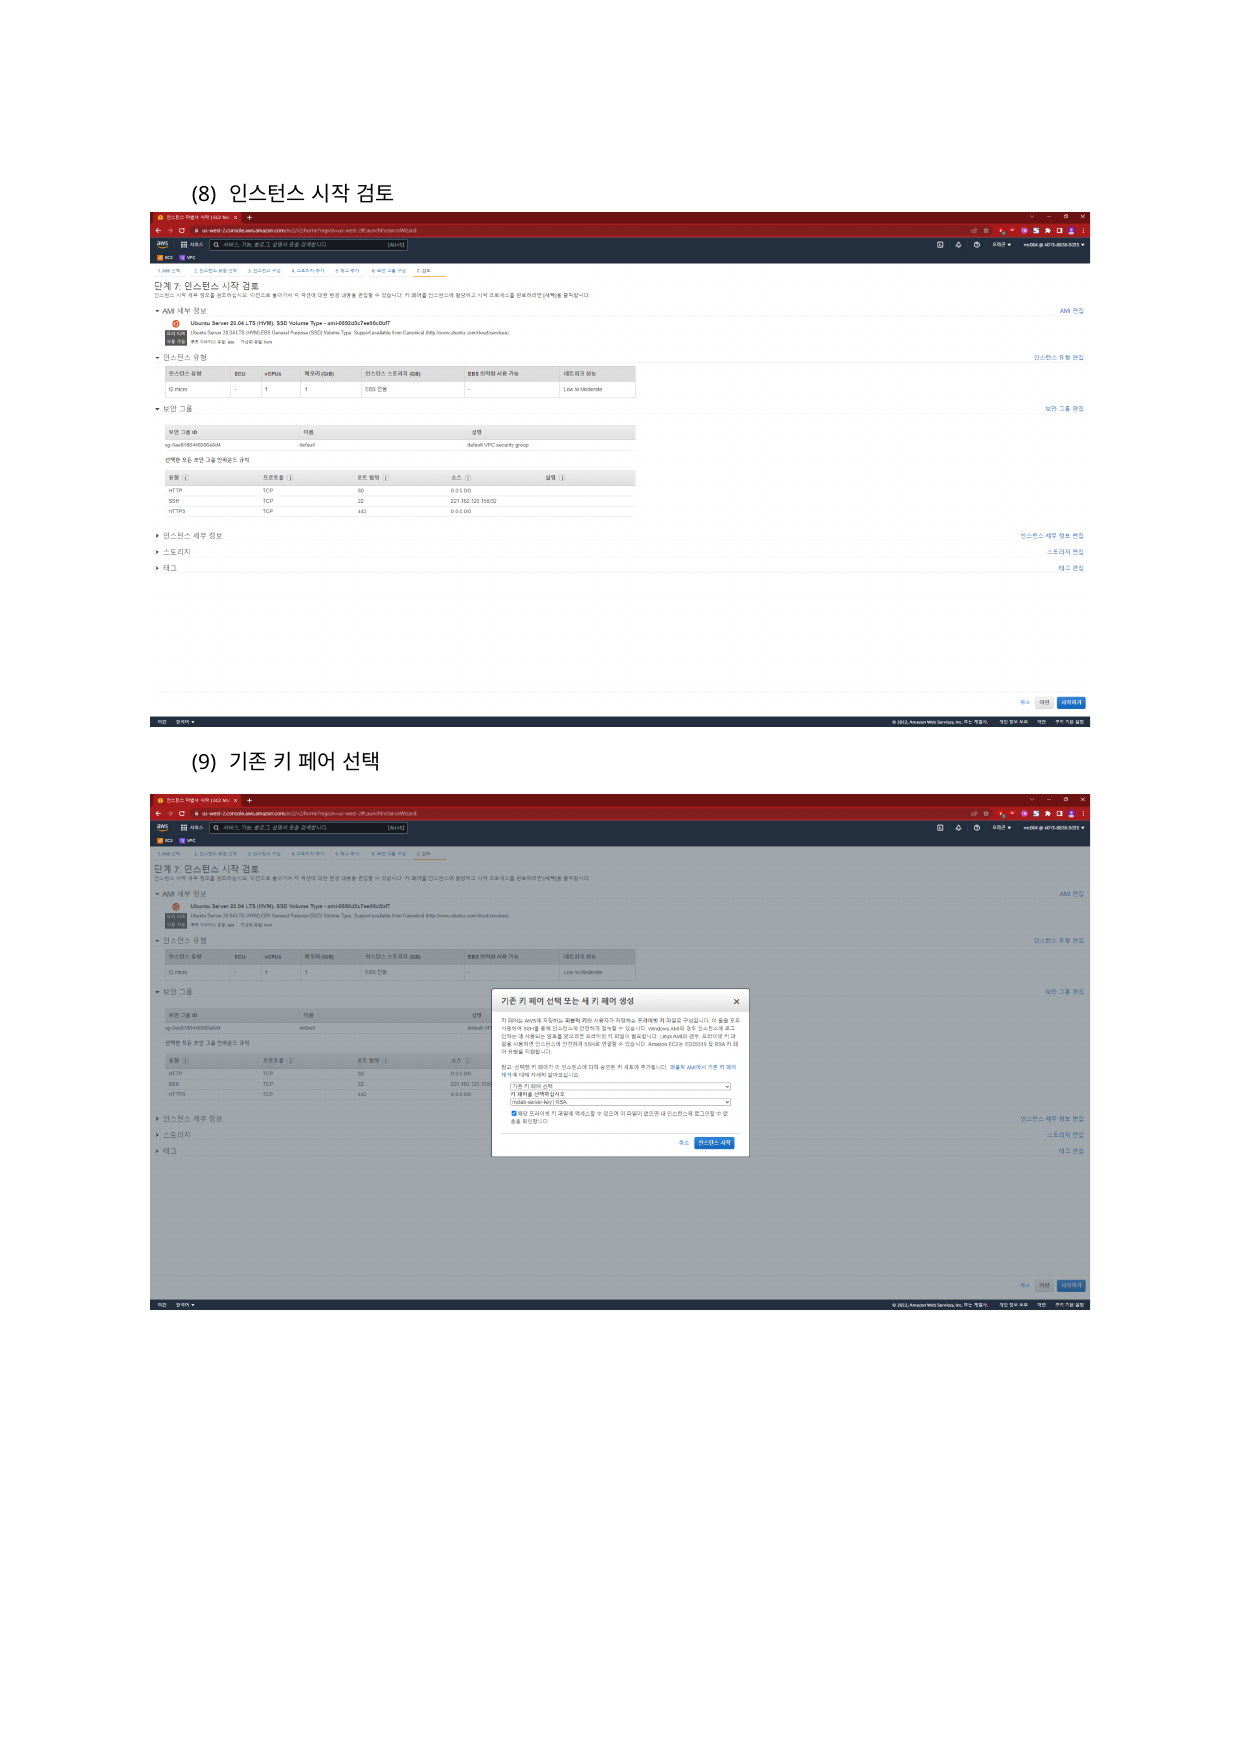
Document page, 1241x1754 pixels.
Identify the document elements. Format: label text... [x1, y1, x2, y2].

list 기존 키 페어 선택 [192, 745, 1090, 776]
list 인스턴스 시작 검토 [192, 177, 1090, 207]
